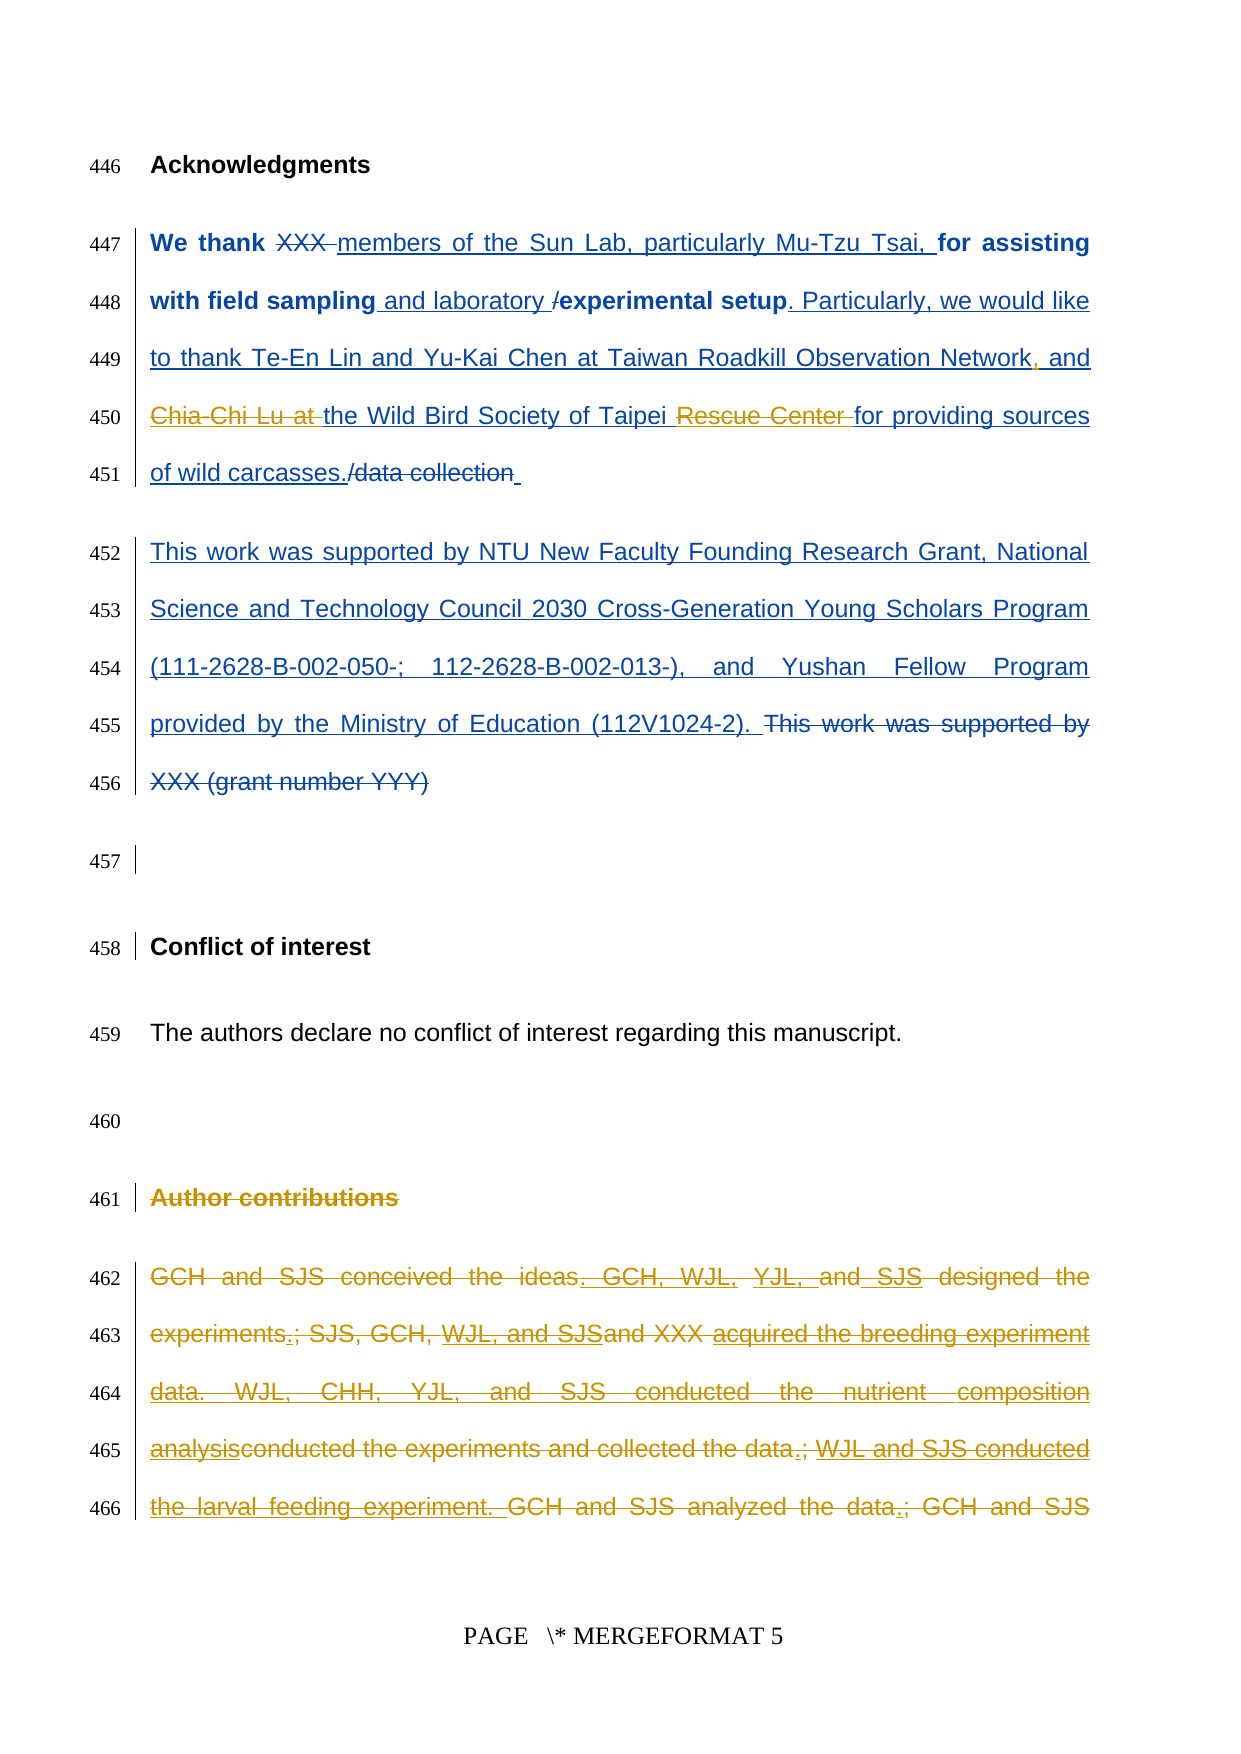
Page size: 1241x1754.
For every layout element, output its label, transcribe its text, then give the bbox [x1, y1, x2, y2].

text We thank for assisting with field samplingexperimental setup [150, 370, 1090, 426]
text Conflict of interest [150, 932, 1090, 960]
text Acknowledgments [150, 150, 1090, 179]
text The authors declare no conflict of interest regarding this manuscript. [150, 1018, 1090, 1047]
text We thank for assisting with field samplingexperimental setup [150, 228, 1090, 368]
text We thank for assisting with field samplingexperimental setup [150, 427, 1090, 487]
